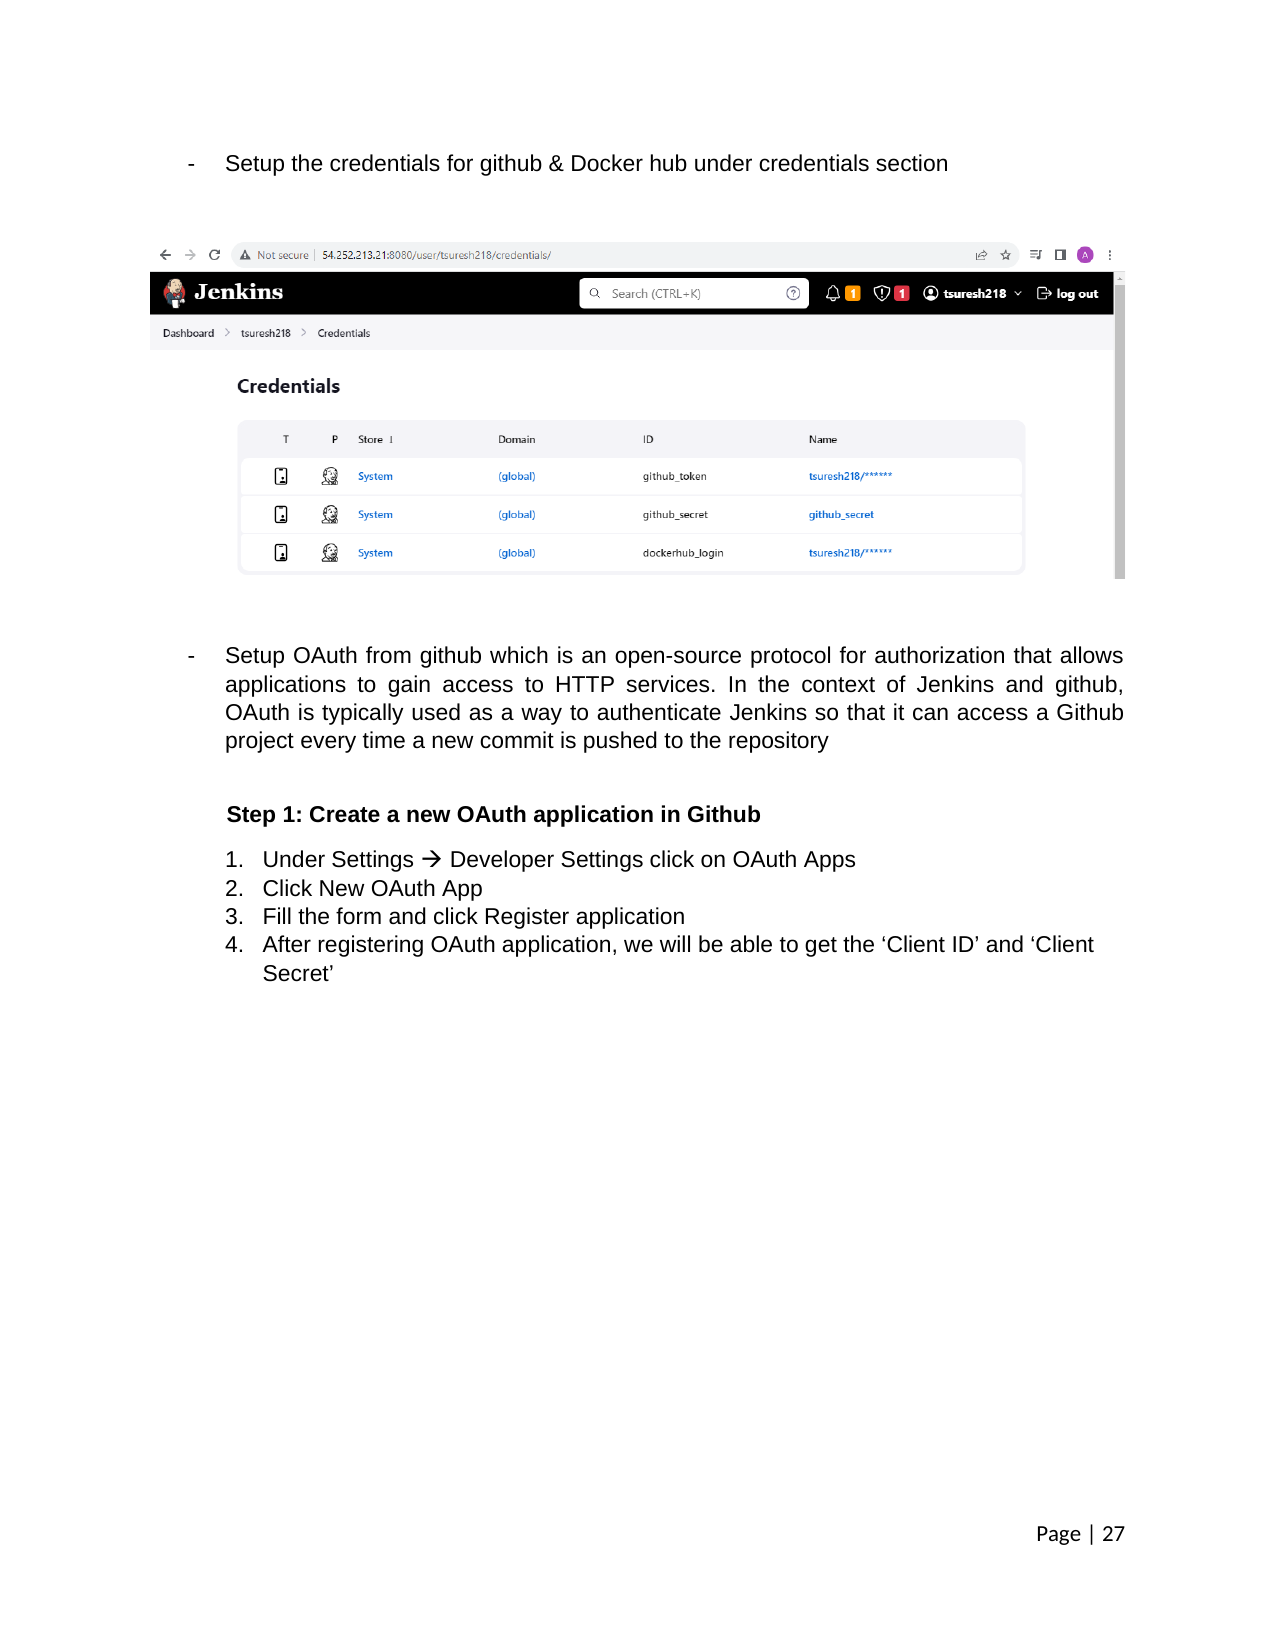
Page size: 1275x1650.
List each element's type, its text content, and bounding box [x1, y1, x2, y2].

list Under Settings Developer Settings click on OAuth Apps [225, 846, 1125, 872]
picture [150, 240, 1125, 579]
list Click New OAuth App [225, 874, 1125, 901]
list Setup OAuth from github which is an open-source protocol for authorization that allows applications to gain access to HTTP services. In the context of Jenkins and github, OAuth is typically used as a way to authenticate Jenkins so that it can access a Github project every time a new commit is pushed to the repository [187, 642, 1125, 754]
list Fill the form and click Register application [225, 903, 1125, 929]
list After registering OAuth application, we will be able to get the ‘Client ID’ and ‘Client Secret’ [225, 931, 1125, 986]
text Step 1: Create a new OAuth application in Github [150, 801, 1125, 827]
list Setup the credentials for github & Docker hub under credentials section [187, 150, 1125, 176]
